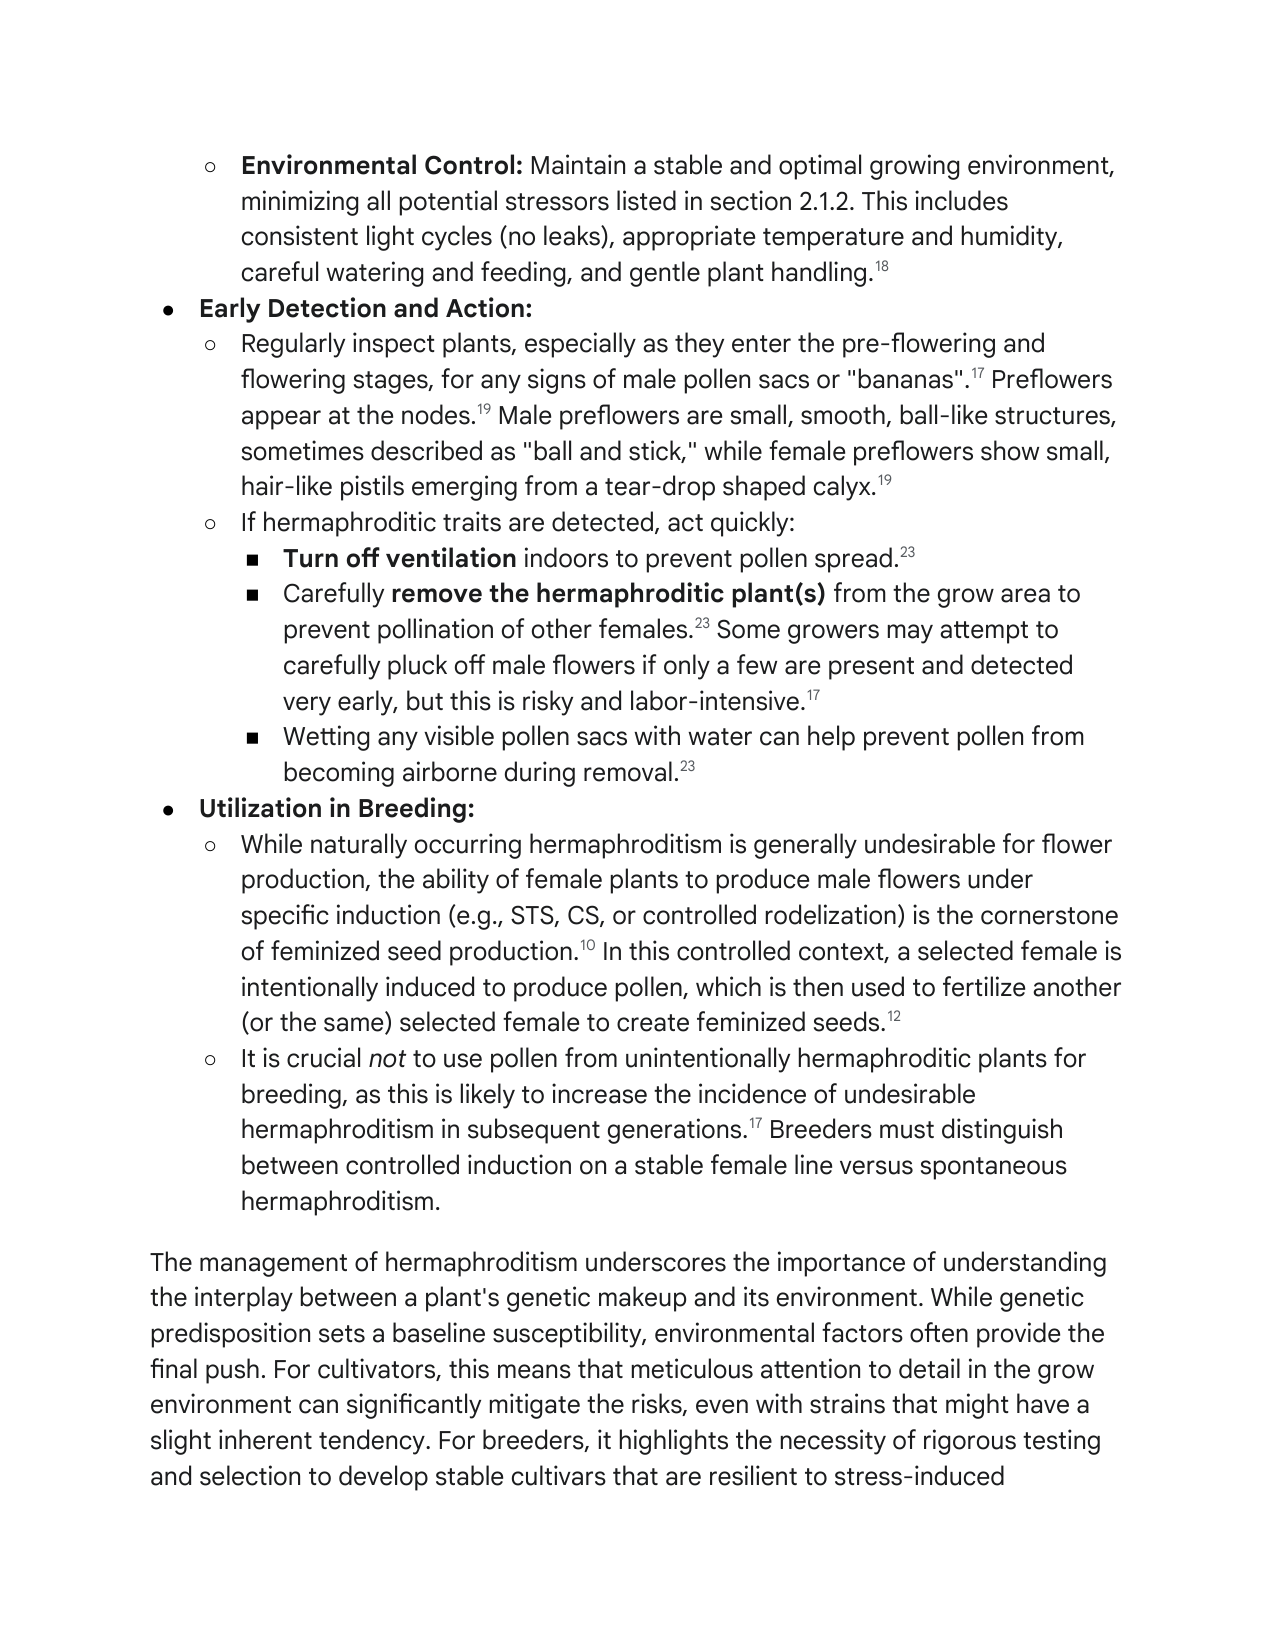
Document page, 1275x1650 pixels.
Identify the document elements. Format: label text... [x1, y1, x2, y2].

list Wetting any visible pollen sacs with water can help prevent pollen from becoming airborne during removal.23 [245, 722, 1125, 789]
list Carefully remove the hermaphroditic plant(s) from the grow area to prevent pollination of other females.23 Some growers may attempt to carefully pluck off male flowers if only a few are present and detected very early, but this is risky and labor-intensive.17 [245, 579, 1125, 717]
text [150, 1247, 1125, 1493]
list While naturally occurring hermaphroditism is generally undesirable for flower production, the ability of female plants to produce male flowers under specific induction (e.g., STS, CS, or controlled rodelization) is the cornerstone of feminized seed production.10 In this controlled context, a selected female is intentionally induced to produce pollen, which is then used to fertilize another (or the same) selected female to create feminized seeds.12 [203, 829, 1125, 1039]
list Environmental Control: Maintain a stable and optimal growing environment, minimizing all potential stressors listed in section 2.1.2. This includes consistent light cycles (no leaks), appropriate temperature and humidity, careful watering and feeding, and gentle plant handling.18 [203, 150, 1125, 288]
list Early Detection and Action: [161, 293, 1125, 324]
list Turn off ventilation indoors to prevent pollen spread.23 [245, 543, 1125, 574]
list Regularly inspect plants, especially as they enter the pre-flowering and flowering stages, for any signs of male pollen sacs or "bananas".17 Preflowers appear at the nodes.19 Male preflowers are small, smooth, ball-like structures, sometimes described as "ball and stick," while female preflowers show small, hair-like pistils emerging from a tear-drop shaped calyx.19 [203, 329, 1125, 503]
list If hermaphroditic traits are detected, act quickly: [203, 507, 1125, 539]
list It is crucial not to use pollen from unintentionally hermaphroditic plants for breeding, as this is likely to increase the incidence of undesirable hermaphroditism in subsequent generations.17 Breeders must distinguish between controlled induction on a stable female line versus spontaneous hermaphroditism. [203, 1043, 1125, 1217]
list Utilization in Breeding: [161, 793, 1125, 824]
